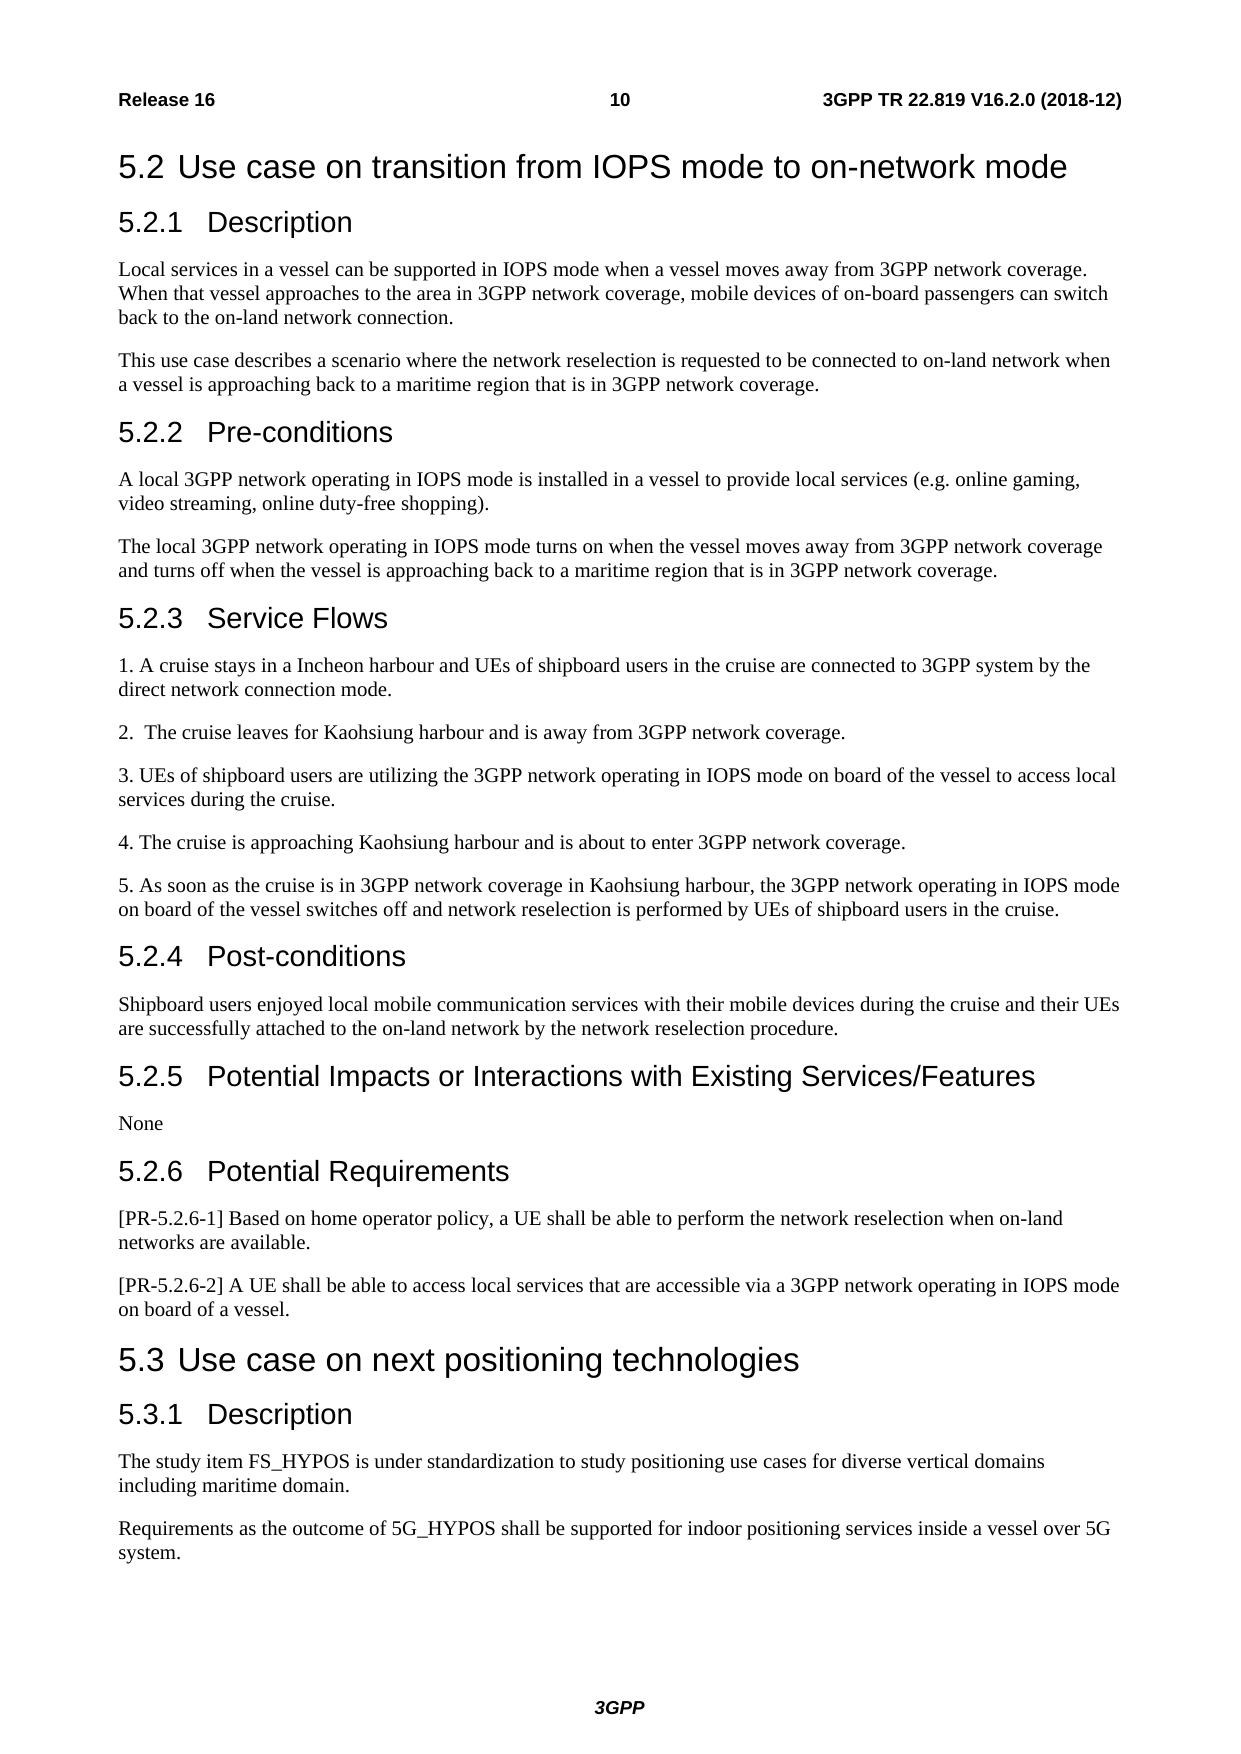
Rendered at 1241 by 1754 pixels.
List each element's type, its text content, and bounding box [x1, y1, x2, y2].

text This use case describes a scenario where the network reselection is requested to be connected to on-land network when a vessel is approaching back to a maritime region that is in 3GPP network coverage. [118, 348, 1122, 396]
subtitle 5.2.4 Post-conditions [118, 939, 1122, 973]
text 4. The cruise is approaching Kaohsiung harbour and is about to enter 3GPP network coverage. [118, 830, 1122, 854]
text Requirements as the outcome of 5G_HYPOS shall be supported for indoor positioning services inside a vessel over 5G system. [118, 1516, 1122, 1564]
text [PR-5.2.6-1] Based on home operator policy, a UE shall be able to perform the network reselection when on-land networks are available. [118, 1206, 1122, 1254]
subtitle 5.2.6 Potential Requirements [118, 1154, 1122, 1187]
subtitle 5.3.1 Description [118, 1397, 1122, 1430]
subtitle 5.3 Use case on next positioning technologies [118, 1340, 1122, 1378]
text 5. As soon as the cruise is in 3GPP network coverage in Kaohsiung harbour, the 3GPP network operating in IOPS mode on board of the vessel switches off and network reselection is performed by UEs of shipboard users in the cruise. [118, 872, 1122, 921]
subtitle 5.2.3 Service Flows [118, 601, 1122, 634]
text 2. The cruise leaves for Kaohsiung harbour and is away from 3GPP network coverage. [118, 720, 1122, 744]
subtitle 5.2.1 Description [118, 205, 1122, 238]
text The local 3GPP network operating in IOPS mode turns on when the vessel moves away from 3GPP network coverage and turns off when the vessel is approaching back to a maritime region that is in 3GPP network coverage. [118, 534, 1122, 582]
subtitle 5.2 Use case on transition from IOPS mode to on-network mode [118, 147, 1122, 186]
text A local 3GPP network operating in IOPS mode is installed in a vessel to provide local services (e.g. online gaming, video streaming, online duty-free shopping). [118, 467, 1122, 515]
text The study item FS_HYPOS is under standardization to study positioning use cases for diverse vertical domains including maritime domain. [118, 1449, 1122, 1497]
subtitle 5.2.2 Pre-conditions [118, 415, 1122, 448]
text Local services in a vessel can be supported in IOPS mode when a vessel moves away from 3GPP network coverage. When that vessel approaches to the area in 3GPP network coverage, mobile devices of on-board passengers can switch back to the on-land network connection. [118, 257, 1122, 329]
subtitle 5.2.5 Potential Impacts or Interactions with Existing Services/Features [118, 1058, 1122, 1092]
text None [118, 1111, 1122, 1135]
text Shipboard users enjoyed local mobile communication services with their mobile devices during the cruise and their UEs are successfully attached to the on-land network by the network reselection procedure. [118, 992, 1122, 1040]
text 1. A cruise stays in a Incheon harbour and UEs of shipboard users in the cruise are connected to 3GPP system by the direct network connection mode. [118, 653, 1122, 701]
text [PR-5.2.6-2] A UE shall be able to access local services that are accessible via a 3GPP network operating in IOPS mode on board of a vessel. [118, 1273, 1122, 1321]
text 3. UEs of shipboard users are utilizing the 3GPP network operating in IOPS mode on board of the vessel to access local services during the cruise. [118, 763, 1122, 811]
